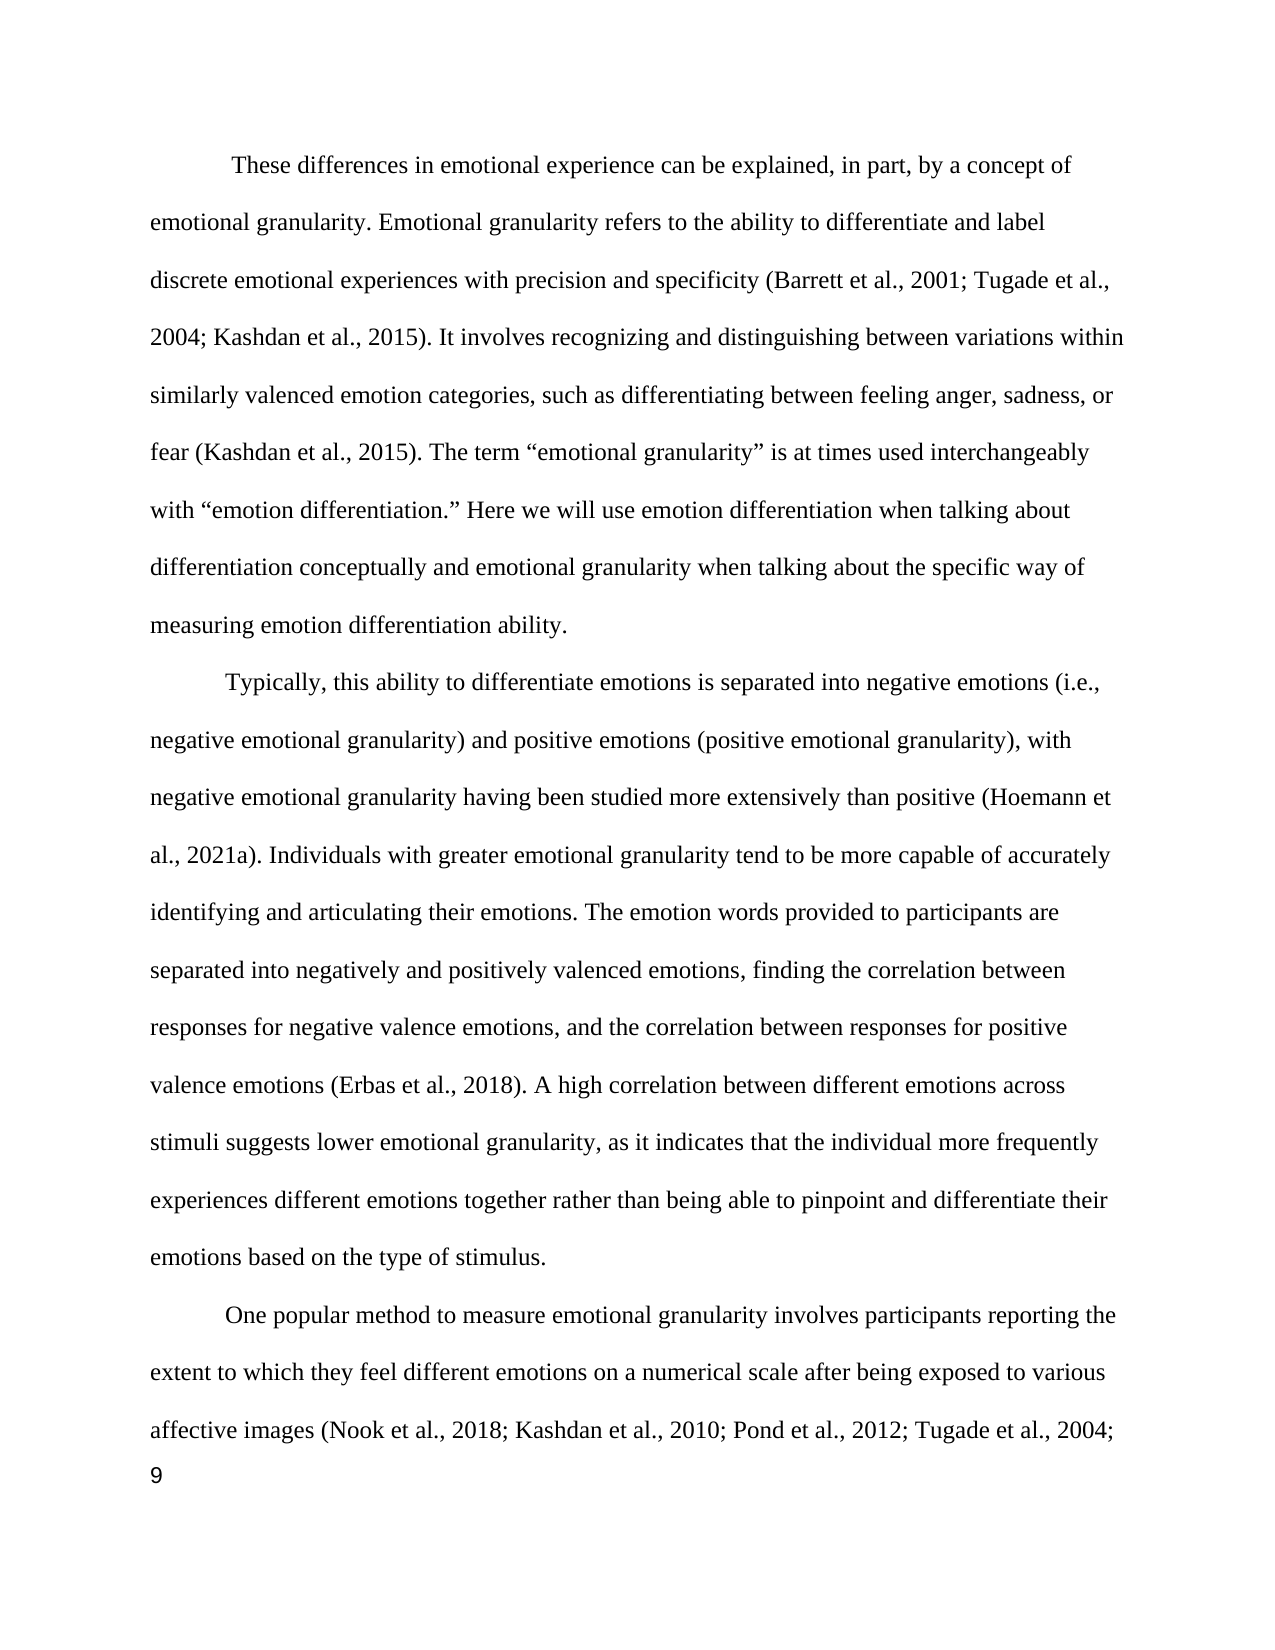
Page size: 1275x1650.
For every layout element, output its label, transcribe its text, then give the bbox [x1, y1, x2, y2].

text Typically, this ability to differentiate emotions is separated into negative emotions (i.e., negative emotional granularity) and positive emotions (positive emotional granularity), with negative emotional granularity having been studied more extensively than positive (Hoemann et al., 2021a). Individuals with greater emotional granularity tend to be more capable of accurately identifying and articulating their emotions. The emotion words provided to participants are separated into negatively and positively valenced emotions, finding the correlation between responses for negative valence emotions, and the correlation between responses for positive valence emotions (Erbas et al., 2018). A high correlation between different emotions across stimuli suggests lower emotional granularity, as it indicates that the individual more frequently experiences different emotions together rather than being able to pinpoint and differentiate their emotions based on the type of stimulus. [150, 667, 1125, 1271]
text These differences in emotional experience can be explained, in part, by a concept of emotional granularity. Emotional granularity refers to the ability to differentiate and label discrete emotional experiences with precision and specificity (Barrett et al., 2001; Tugade et al., 2004; Kashdan et al., 2015). It involves recognizing and distinguishing between variations within similarly valenced emotion categories, such as differentiating between feeling anger, sadness, or fear (Kashdan et al., 2015). The term “emotional granularity” is at times used interchangeably with “emotion differentiation.” Here we will use emotion differentiation when talking about differentiation conceptually and emotional granularity when talking about the specific way of measuring emotion differentiation ability. [150, 150, 1125, 639]
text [150, 1300, 1125, 1444]
